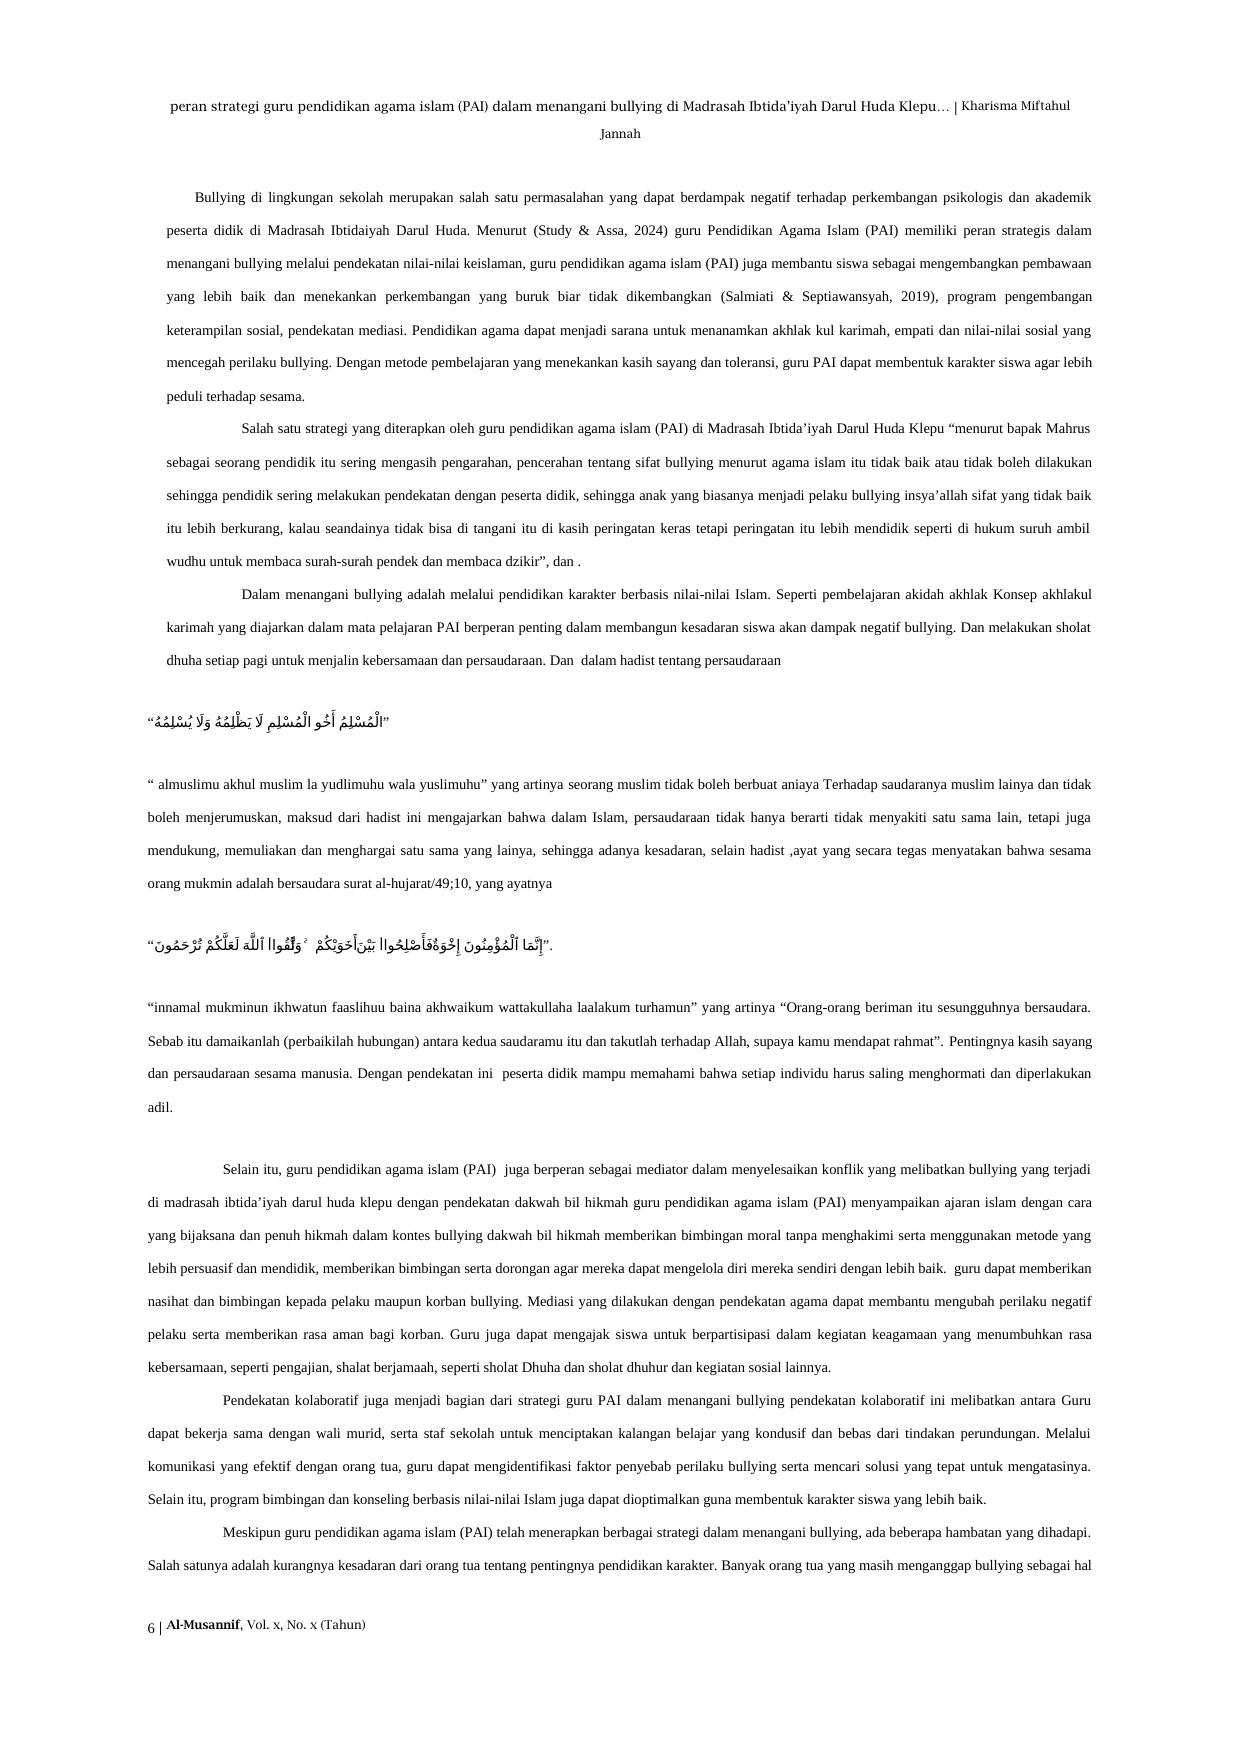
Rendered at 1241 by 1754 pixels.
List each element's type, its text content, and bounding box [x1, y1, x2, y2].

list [148, 1512, 1092, 1573]
text “الْمُسْلِمُ أَخُو الْمُسْلِمِ لَا يَظْلِمُهُ وَلَا يُسْلِمُهُ” [147, 702, 1092, 730]
list Selain itu, guru pendidikan agama islam (PAI) juga berperan sebagai mediator dalam menyelesaikan konflik yang melibatkan bullying yang terjadi di madrasah ibtida’iyah darul huda klepu dengan pendekatan dakwah bil hikmah guru pendidikan agama islam (PAI) menyampaikan ajaran islam dengan cara yang bijaksana dan penuh hikmah dalam kontes bullying dakwah bil hikmah memberikan bimbingan moral tanpa menghakimi serta menggunakan metode yang lebih persuasif dan mendidik, memberikan bimbingan serta dorongan agar mereka dapat mengelola diri mereka sendiri dengan lebih baik. guru dapat memberikan nasihat dan bimbingan kepada pelaku maupun korban bullying. Mediasi yang dilakukan dengan pendekatan agama dapat membantu mengubah perilaku negatif pelaku serta memberikan rasa aman bagi korban. Guru juga dapat mengajak siswa untuk berpartisipasi dalam kegiatan keagamaan yang menumbuhkan rasa kebersamaan, seperti pengajian, shalat berjamaah, seperti sholat Dhuha dan sholat dhuhur dan kegiatan sosial lainnya. [148, 1148, 1092, 1375]
list Dalam menangani bullying adalah melalui pendidikan karakter berbasis nilai-nilai Islam. Seperti pembelajaran akidah akhlak Konsep akhlakul karimah yang diajarkan dalam mata pelajaran PAI berperan penting dalam membangun kesadaran siswa akan dampak negatif bullying. Dan melakukan sholat dhuha setiap pagi untuk menjalin kebersamaan dan persaudaraan. Dan dalam hadist tentang persaudaraan [166, 573, 1092, 668]
list Pendekatan kolaboratif juga menjadi bagian dari strategi guru PAI dalam menangani bullying pendekatan kolaboratif ini melibatkan antara Guru dapat bekerja sama dengan wali murid, serta staf sekolah untuk menciptakan kalangan belajar yang kondusif dan bebas dari tindakan perundungan. Melalui komunikasi yang efektif dengan orang tua, guru dapat mengidentifikasi faktor penyebab perilaku bullying serta mencari solusi yang tepat untuk mengatasinya. Selain itu, program bimbingan dan konseling berbasis nilai-nilai Islam juga dapat dioptimalkan guna membentuk karakter siswa yang lebih baik. [148, 1380, 1092, 1507]
list Bullying di lingkungan sekolah merupakan salah satu permasalahan yang dapat berdampak negatif terhadap perkembangan psikologis dan akademik peserta didik di Madrasah Ibtidaiyah Darul Huda. Menurut (Study & Assa, 2024) guru Pendidikan Agama Islam (PAI) memiliki peran strategis dalam menangani bullying melalui pendekatan nilai-nilai keislaman, guru pendidikan agama islam (PAI) juga membantu siswa sebagai mengembangkan pembawaan yang lebih baik dan menekankan perkembangan yang buruk biar tidak dikembangkan (Salmiati & Septiawansyah, 2019), program pengembangan keterampilan sosial, pendekatan mediasi. Pendidikan agama dapat menjadi sarana untuk menanamkan akhlak kul karimah, empati dan nilai-nilai sosial yang mencegah perilaku bullying. Dengan metode pembelajaran yang menekankan kasih sayang dan toleransi, guru PAI dapat membentuk karakter siswa agar lebih peduli terhadap sesama. [166, 177, 1092, 404]
list Salah satu strategi yang diterapkan oleh guru pendidikan agama islam (PAI) di Madrasah Ibtida’iyah Darul Huda Klepu “menurut bapak Mahrus sebagai seorang pendidik itu sering mengasih pengarahan, pencerahan tentang sifat bullying menurut agama islam itu tidak baik atau tidak boleh dilakukan sehingga pendidik sering melakukan pendekatan dengan peserta didik, sehingga anak yang biasanya menjadi pelaku bullying insya’allah sifat yang tidak baik itu lebih berkurang, kalau seandainya tidak bisa di tangani itu di kasih peringatan keras tetapi peringatan itu lebih mendidik seperti di hukum suruh ambil wudhu untuk membaca surah-surah pendek dan membaca dzikir”, dan . [166, 408, 1092, 569]
text “ almuslimu akhul muslim la yudlimuhu wala yuslimuhu” yang artinya seorang muslim tidak boleh berbuat aniaya Terhadap saudaranya muslim lainya dan tidak boleh menjerumuskan, maksud dari hadist ini mengajarkan bahwa dalam Islam, persaudaraan tidak hanya berarti tidak menyakiti satu sama lain, tetapi juga mendukung, memuliakan dan menghargai satu sama yang lainya, sehingga adanya kesadaran, selain hadist ,ayat yang secara tegas menyatakan bahwa sesama orang mukmin adalah bersaudara surat al-hujarat/49;10, yang ayatnya [147, 764, 1092, 892]
text “إِنَّمَا ٱلْمُؤْمِنُونَ إِخْوَةٌ فَأَصْلِحُوا۟ بَيْنَ أَخَوَيْكُمْ ۚ وَٱتَّقُوا۟ ٱللَّهَ لَعَلَّكُمْ تُرْحَمُونَ”. [147, 925, 1092, 954]
text “innamal mukminun ikhwatun faaslihuu baina akhwaikum wattakullaha laalakum turhamun” yang artinya “Orang-orang beriman itu sesungguhnya bersaudara. Sebab itu damaikanlah (perbaikilah hubungan) antara kedua saudaramu itu dan takutlah terhadap Allah, supaya kamu mendapat rahmat”. Pentingnya kasih sayang dan persaudaraan sesama manusia. Dengan pendekatan ini peserta didik mampu memahami bahwa setiap individu harus saling menghormati dan diperlakukan adil. [147, 987, 1092, 1115]
